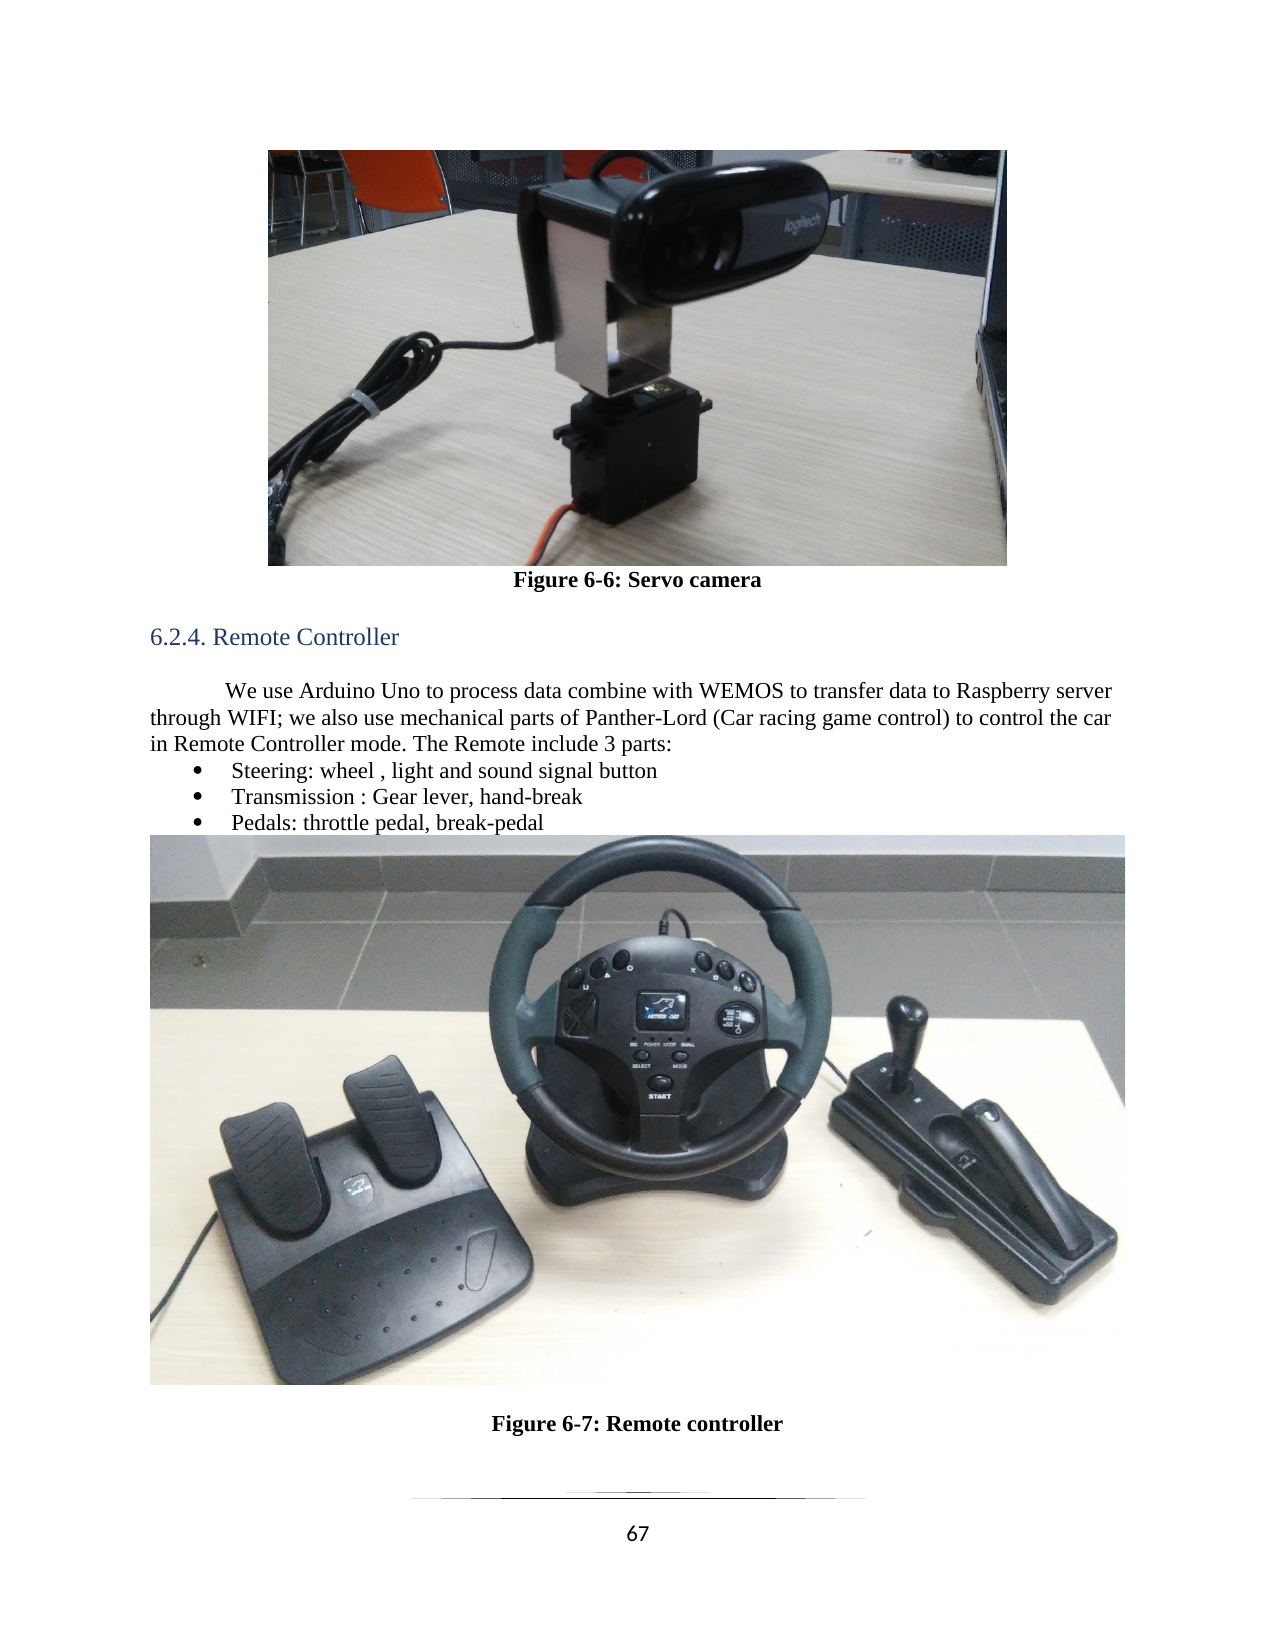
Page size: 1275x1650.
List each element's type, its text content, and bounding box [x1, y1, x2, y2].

subtitle 6.2.4. Remote Controller [150, 622, 1125, 651]
text Figure 6-6: Servo camera [150, 566, 1125, 592]
picture [150, 835, 1125, 1385]
picture [268, 150, 1007, 566]
list Steering: wheel , light and sound signal button [194, 757, 1125, 783]
text We use Arduino Uno to process data combine with WEMOS to transfer data to Raspberry server through WIFI; we also use mechanical parts of Panther-Lord (Car racing game control) to control the car in Remote Controller mode. The Remote include 3 parts: [150, 678, 1125, 757]
text Figure 6-7: Remote controller [150, 1411, 1125, 1437]
list Pedals: throttle pedal, break-pedal [194, 809, 1125, 835]
list Transmission : Gear lever, hand-break [194, 783, 1125, 809]
